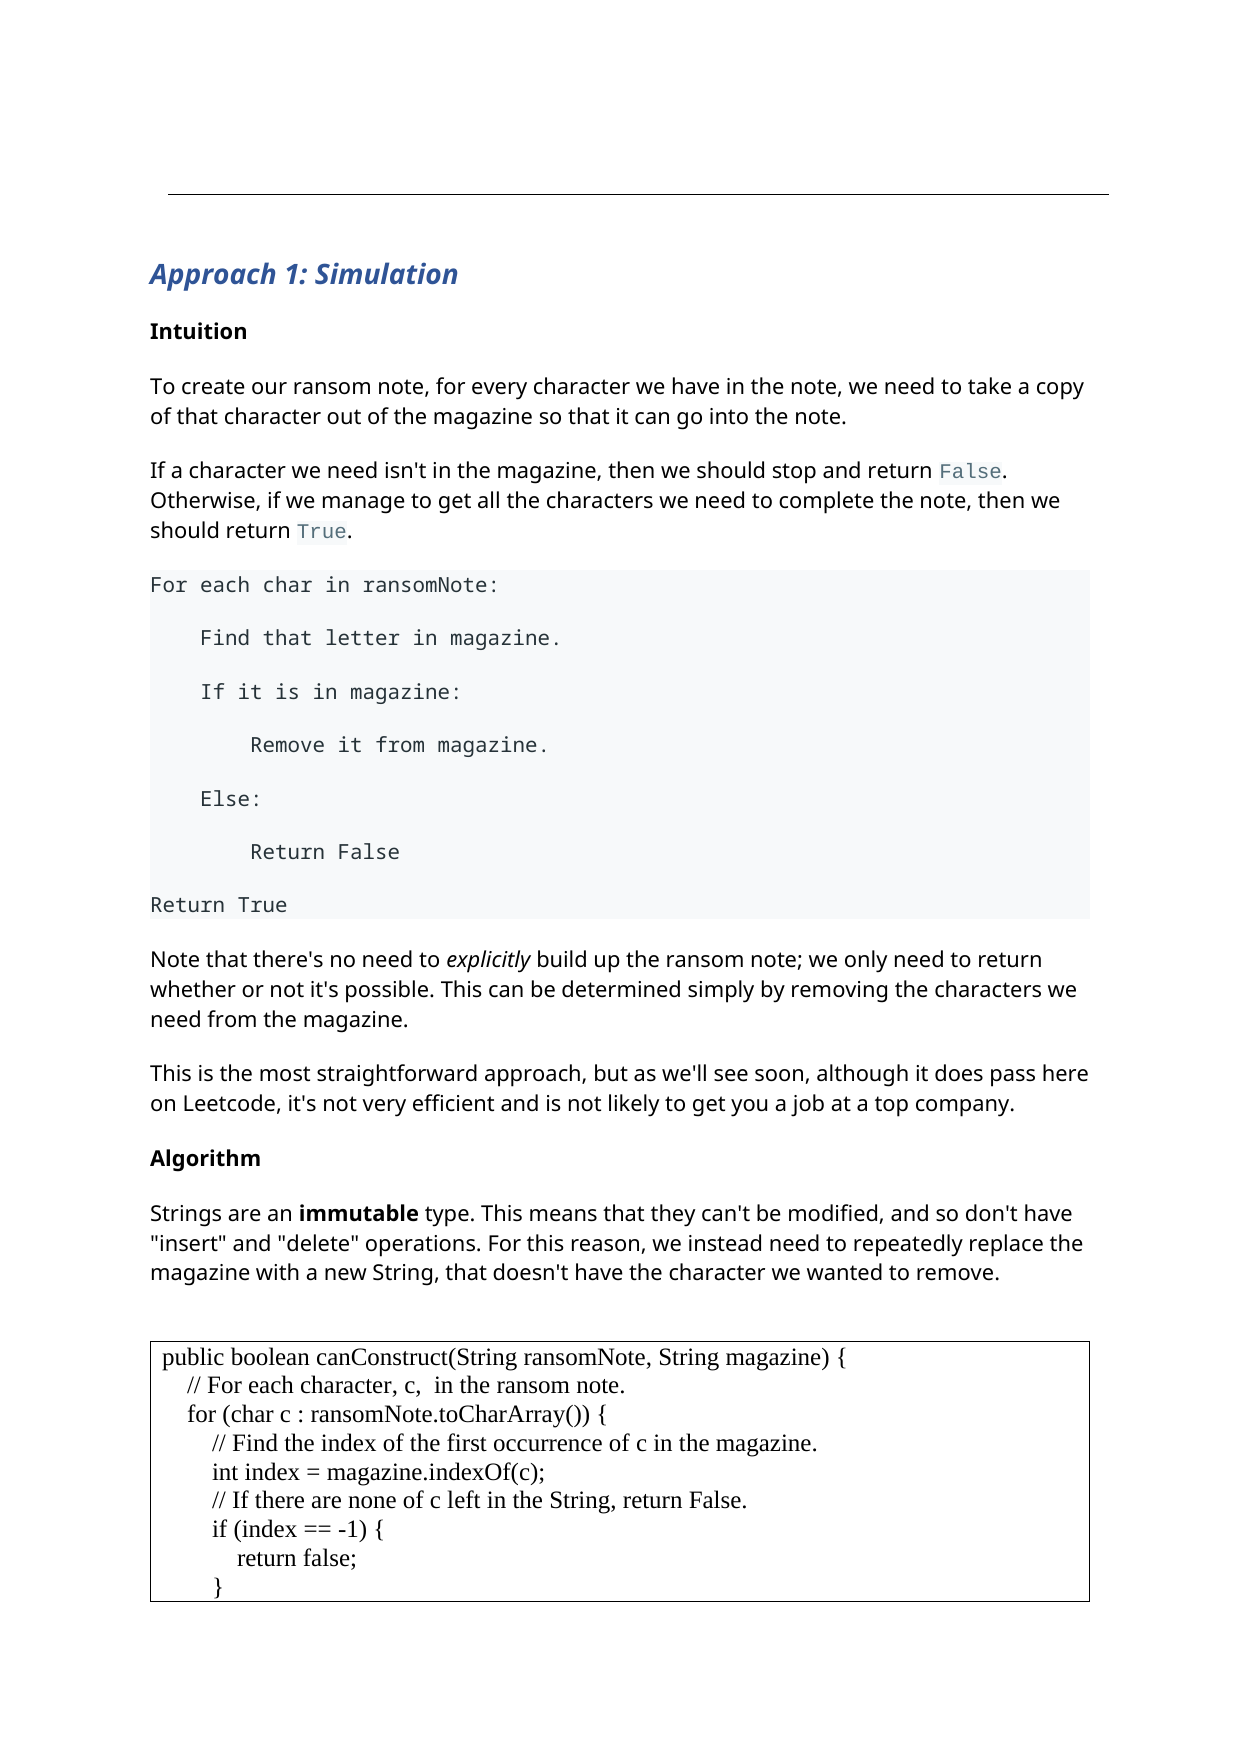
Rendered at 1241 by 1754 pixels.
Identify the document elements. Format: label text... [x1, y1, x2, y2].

text To create our ransom note, for every character we have in the note, we need to take a copy of that character out of the magazine so that it can go into the note. [150, 371, 1090, 431]
subtitle Approach 1: Simulation [150, 254, 1090, 293]
text Intuition [150, 316, 1090, 346]
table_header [151, 1342, 1089, 1601]
text Return True [150, 891, 1090, 919]
text This is the most straightforward approach, but as we'll see soon, although it does pass here on Leetcode, it's not very efficient and is not likely to get you a job at a top company. [150, 1058, 1090, 1118]
text Note that there's no need to explicitly build up the ransom note; we only need to return whether or not it's possible. This can be determined simply by removing the characters we need from the magazine. [150, 944, 1090, 1033]
text Algorithm [150, 1143, 1090, 1173]
text If it is in magazine: [150, 677, 1090, 705]
text Remove it from magazine. [150, 730, 1090, 759]
text If a character we need isn't in the magazine, then we should stop and return False. Otherwise, if we manage to get all the characters we need to complete the note, then we should return True. [150, 456, 1090, 545]
text Else: [150, 784, 1090, 812]
text Return False [150, 837, 1090, 866]
text Find that letter in magazine. [150, 623, 1090, 652]
text For each char in ransomNote: [150, 570, 1090, 598]
text Strings are an immutable type. This means that they can't be modified, and so don't have "insert" and "delete" operations. For this reason, we instead need to repeatedly replace the magazine with a new String, that doesn't have the character we wanted to remove. [150, 1198, 1090, 1287]
